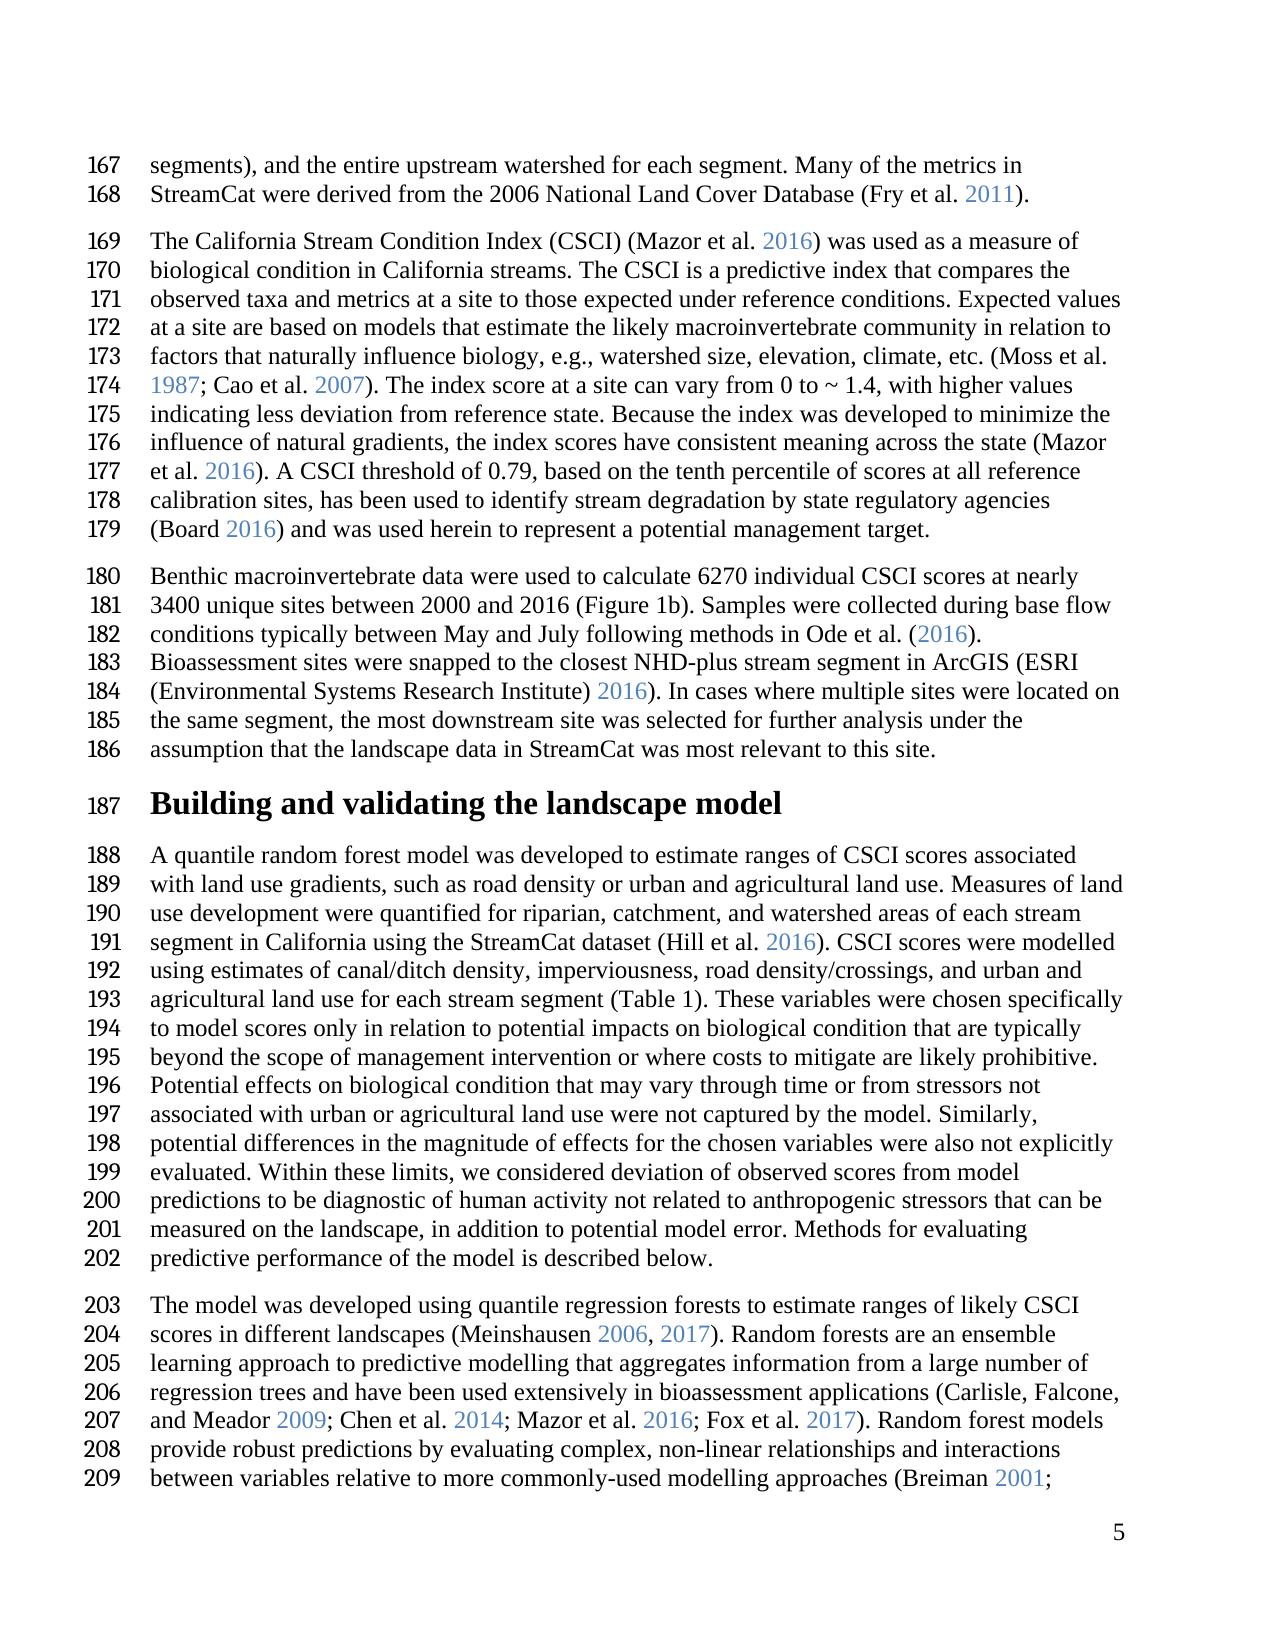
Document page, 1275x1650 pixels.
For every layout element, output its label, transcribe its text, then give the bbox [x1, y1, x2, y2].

text Benthic macroinvertebrate data were used to calculate 6270 individual CSCI scores at nearly 3400 unique sites between 2000 and 2016 (Figure 1b). Samples were collected during base flow conditions typically between May and July following methods in Ode et al. (2016). Bioassessment sites were snapped to the closest NHD-plus stream segment in ArcGIS (ESRI (Environmental Systems Research Institute) 2016). In cases where multiple sites were located on the same segment, the most downstream site was selected for further analysis under the assumption that the landscape data in StreamCat was most relevant to this site. [150, 561, 1125, 762]
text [150, 1290, 1125, 1492]
text A quantile random forest model was developed to estimate ranges of CSCI scores associated with land use gradients, such as road density or urban and agricultural land use. Measures of land use development were quantified for riparian, catchment, and watershed areas of each stream segment in California using the StreamCat dataset (Hill et al. 2016). CSCI scores were modelled using estimates of canal/ditch density, imperviousness, road density/crossings, and urban and agricultural land use for each stream segment (Table 1). These variables were chosen specifically to model scores only in relation to potential impacts on biological condition that are typically beyond the scope of management intervention or where costs to mitigate are likely prohibitive. Potential effects on biological condition that may vary through time or from stressors not associated with urban or agricultural land use were not captured by the model. Similarly, potential differences in the magnitude of effects for the chosen variables were also not explicitly evaluated. Within these limits, we considered deviation of observed scores from model predictions to be diagnostic of human activity not related to anthropogenic stressors that can be measured on the landscape, in addition to potential model error. Methods for evaluating predictive performance of the model is described below. [150, 840, 1125, 1272]
subtitle Building and validating the landscape model [150, 783, 1125, 822]
text The California Stream Condition Index (CSCI) (Mazor et al. 2016) was used as a measure of biological condition in California streams. The CSCI is a predictive index that compares the observed taxa and metrics at a site to those expected under reference conditions. Expected values at a site are based on models that estimate the likely macroinvertebrate community in relation to factors that naturally influence biology, e.g., watershed size, elevation, climate, etc. (Moss et al. 1987; Cao et al. 2007). The index score at a site can vary from 0 to ~ 1.4, with higher values indicating less deviation from reference state. Because the index was developed to minimize the influence of natural gradients, the index scores have consistent meaning across the state (Mazor et al. 2016). A CSCI threshold of 0.79, based on the tenth percentile of scores at all reference calibration sites, has been used to identify stream degradation by state regulatory agencies (Board 2016) and was used herein to represent a potential management target. [150, 226, 1125, 542]
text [150, 150, 1125, 207]
